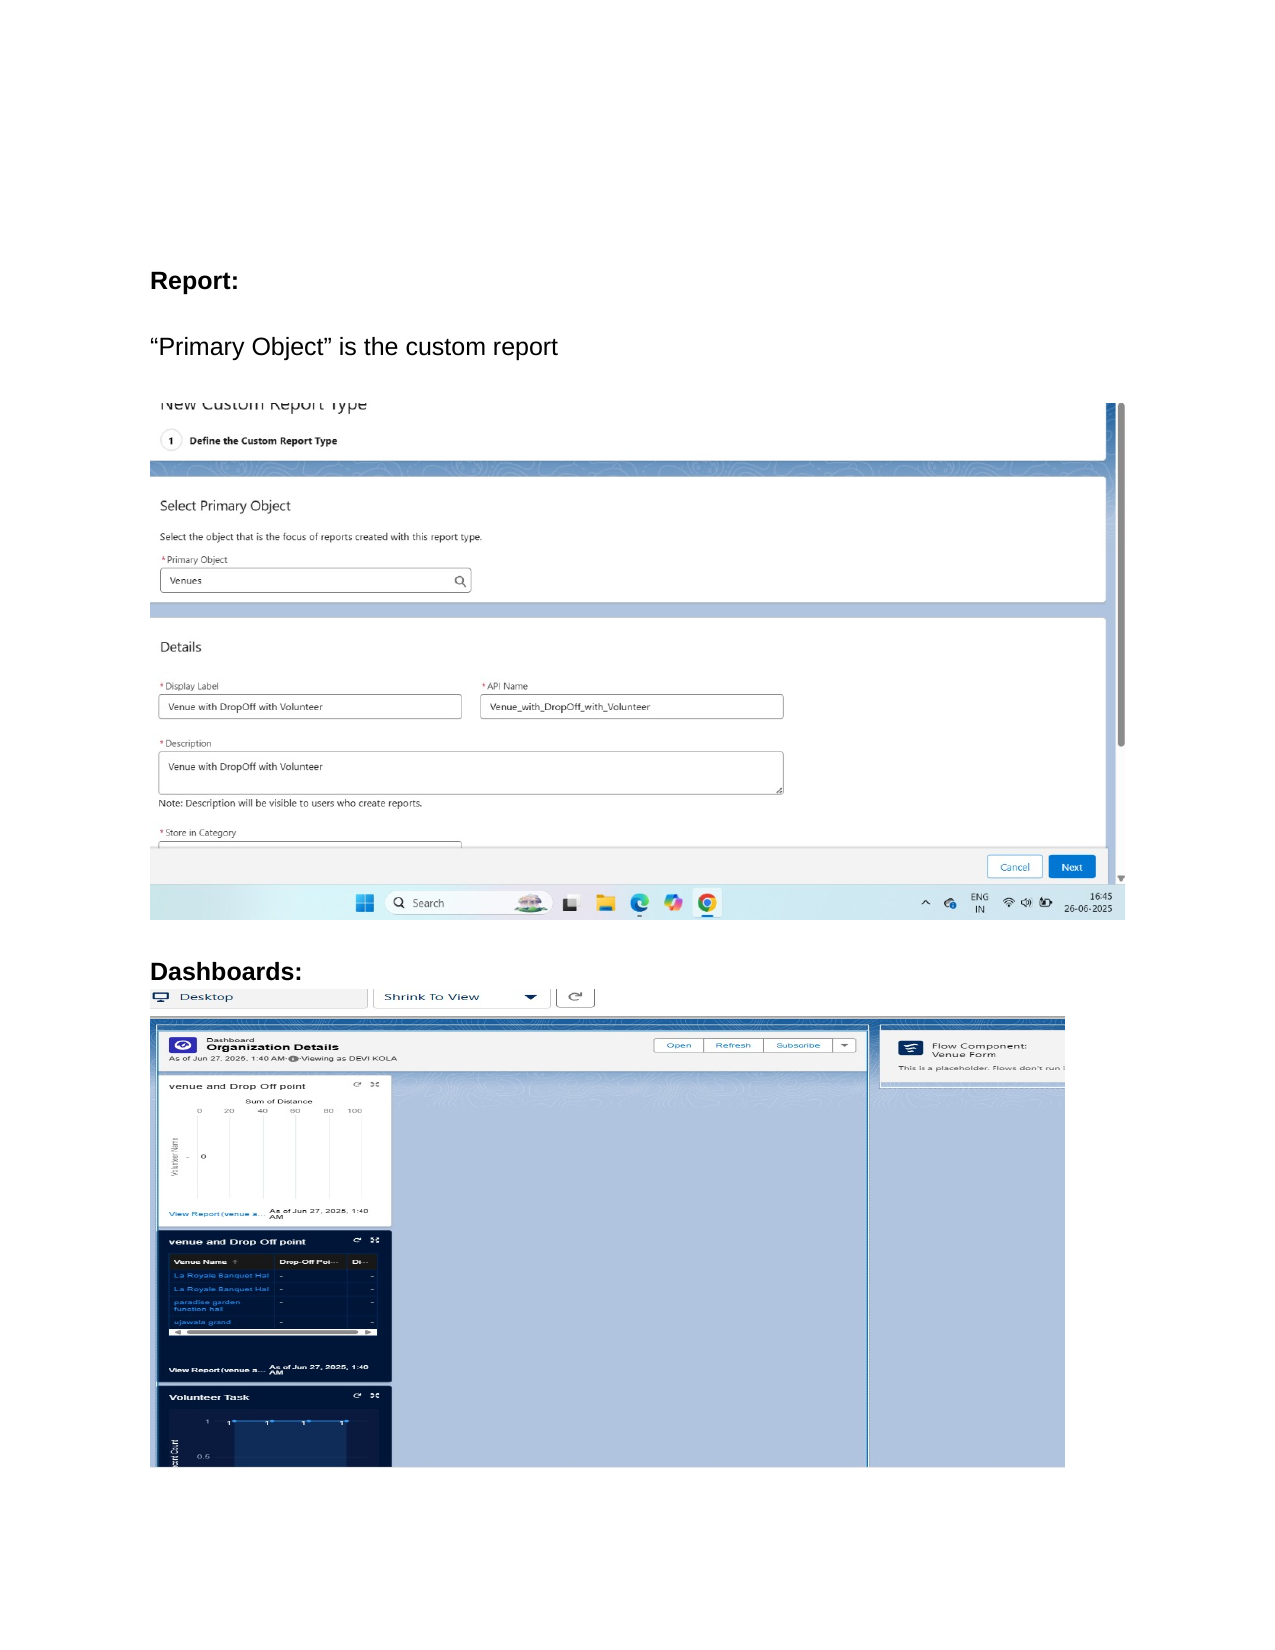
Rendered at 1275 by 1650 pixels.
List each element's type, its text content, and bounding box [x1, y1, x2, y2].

text Dashboards: [150, 957, 1125, 986]
picture [150, 403, 1125, 920]
picture [150, 989, 1065, 1468]
text “Primary Object” is the custom report [150, 332, 1125, 360]
text Report: [150, 266, 1125, 294]
